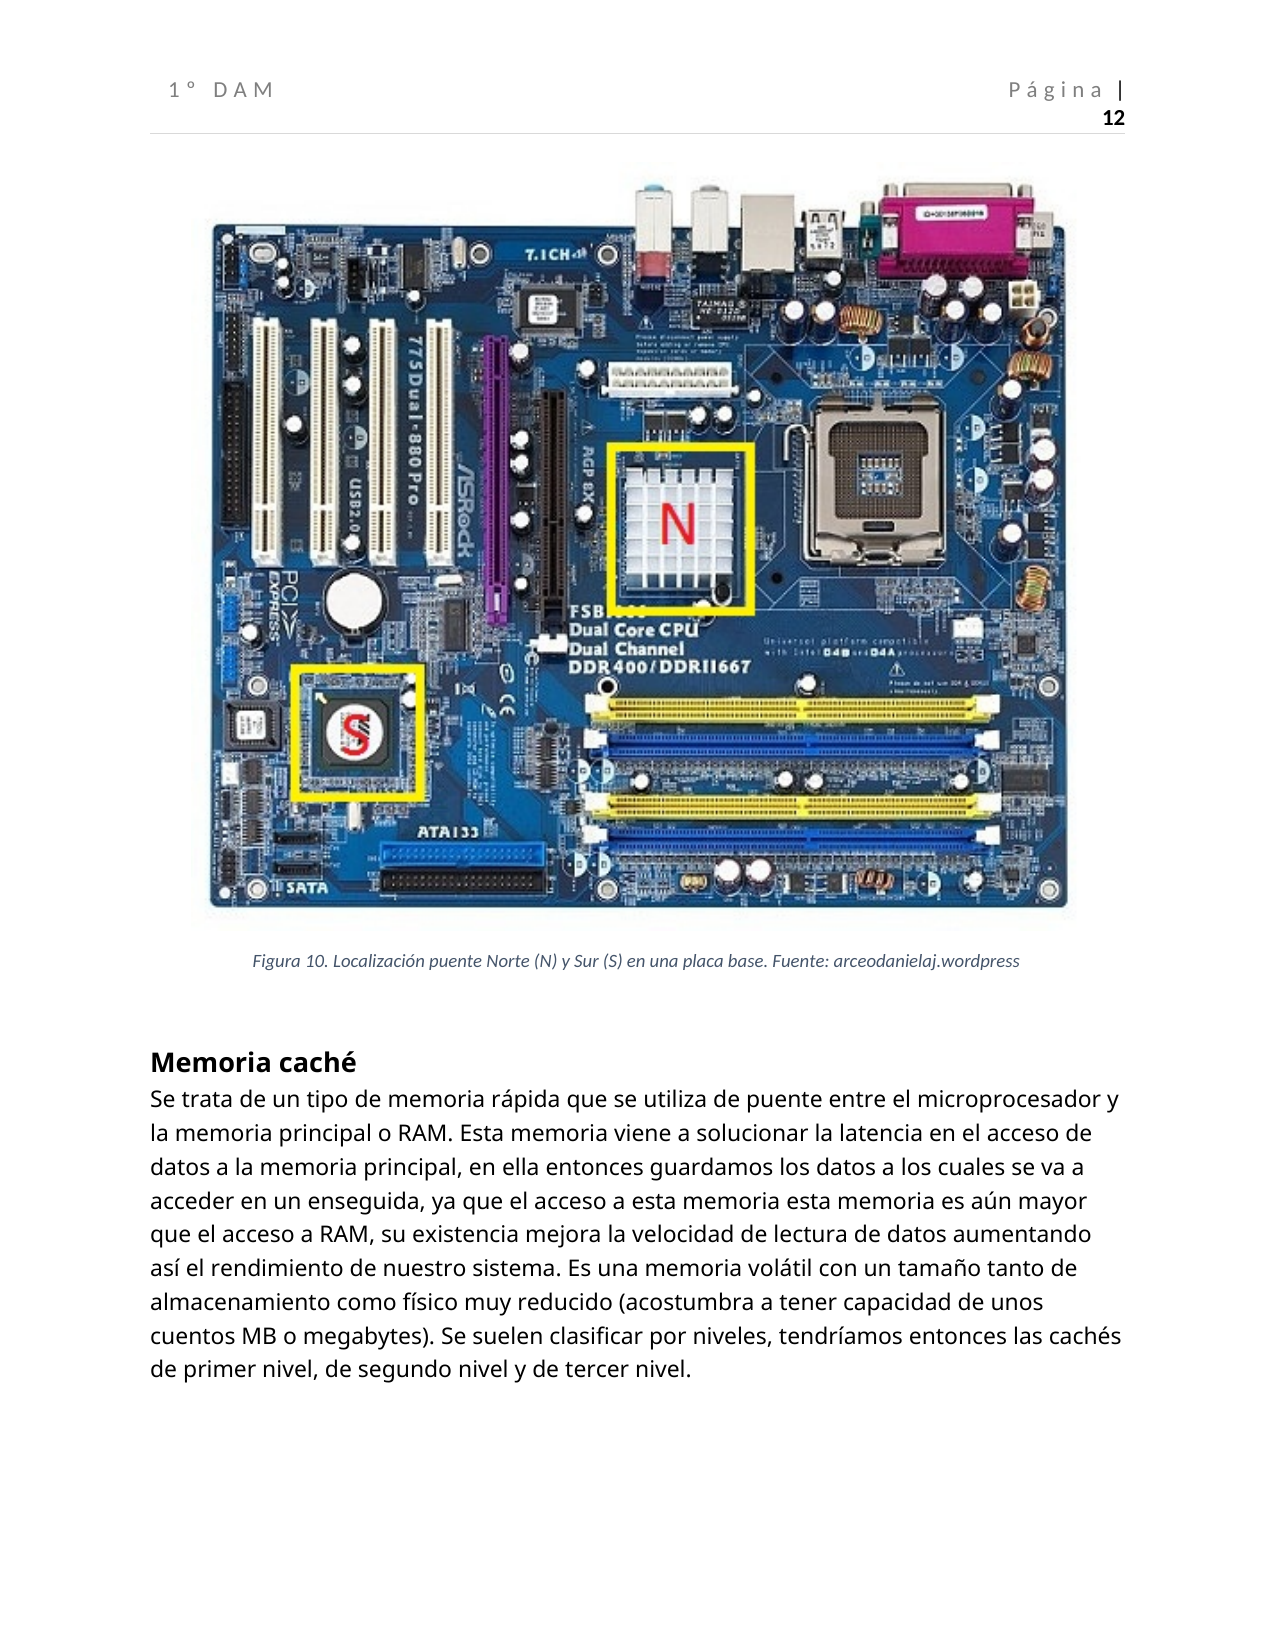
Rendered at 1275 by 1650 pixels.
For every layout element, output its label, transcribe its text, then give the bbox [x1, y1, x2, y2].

picture [191, 162, 1084, 931]
text Figura 10. Localización puente Norte (N) y Sur (S) en una placa base. Fuente: arceodanielaj.wordpress [150, 949, 1125, 972]
text Se trata de un tipo de memoria rápida que se utiliza de puente entre el microprocesador y la memoria principal o RAM. Esta memoria viene a solucionar la latencia en el acceso de datos a la memoria principal, en ella entonces guardamos los datos a los cuales se va a acceder en un enseguida, ya que el acceso a esta memoria esta memoria es aún mayor que el acceso a RAM, su existencia mejora la velocidad de lectura de datos aumentando así el rendimiento de nuestro sistema. Es una memoria volátil con un tamaño tanto de almacenamiento como físico muy reducido (acostumbra a tener capacidad de unos cuentos MB o megabytes). Se suelen clasificar por niveles, tendríamos entonces las cachés de primer nivel, de segundo nivel y de tercer nivel. [150, 1083, 1125, 1384]
subtitle Memoria caché [150, 1043, 1125, 1080]
